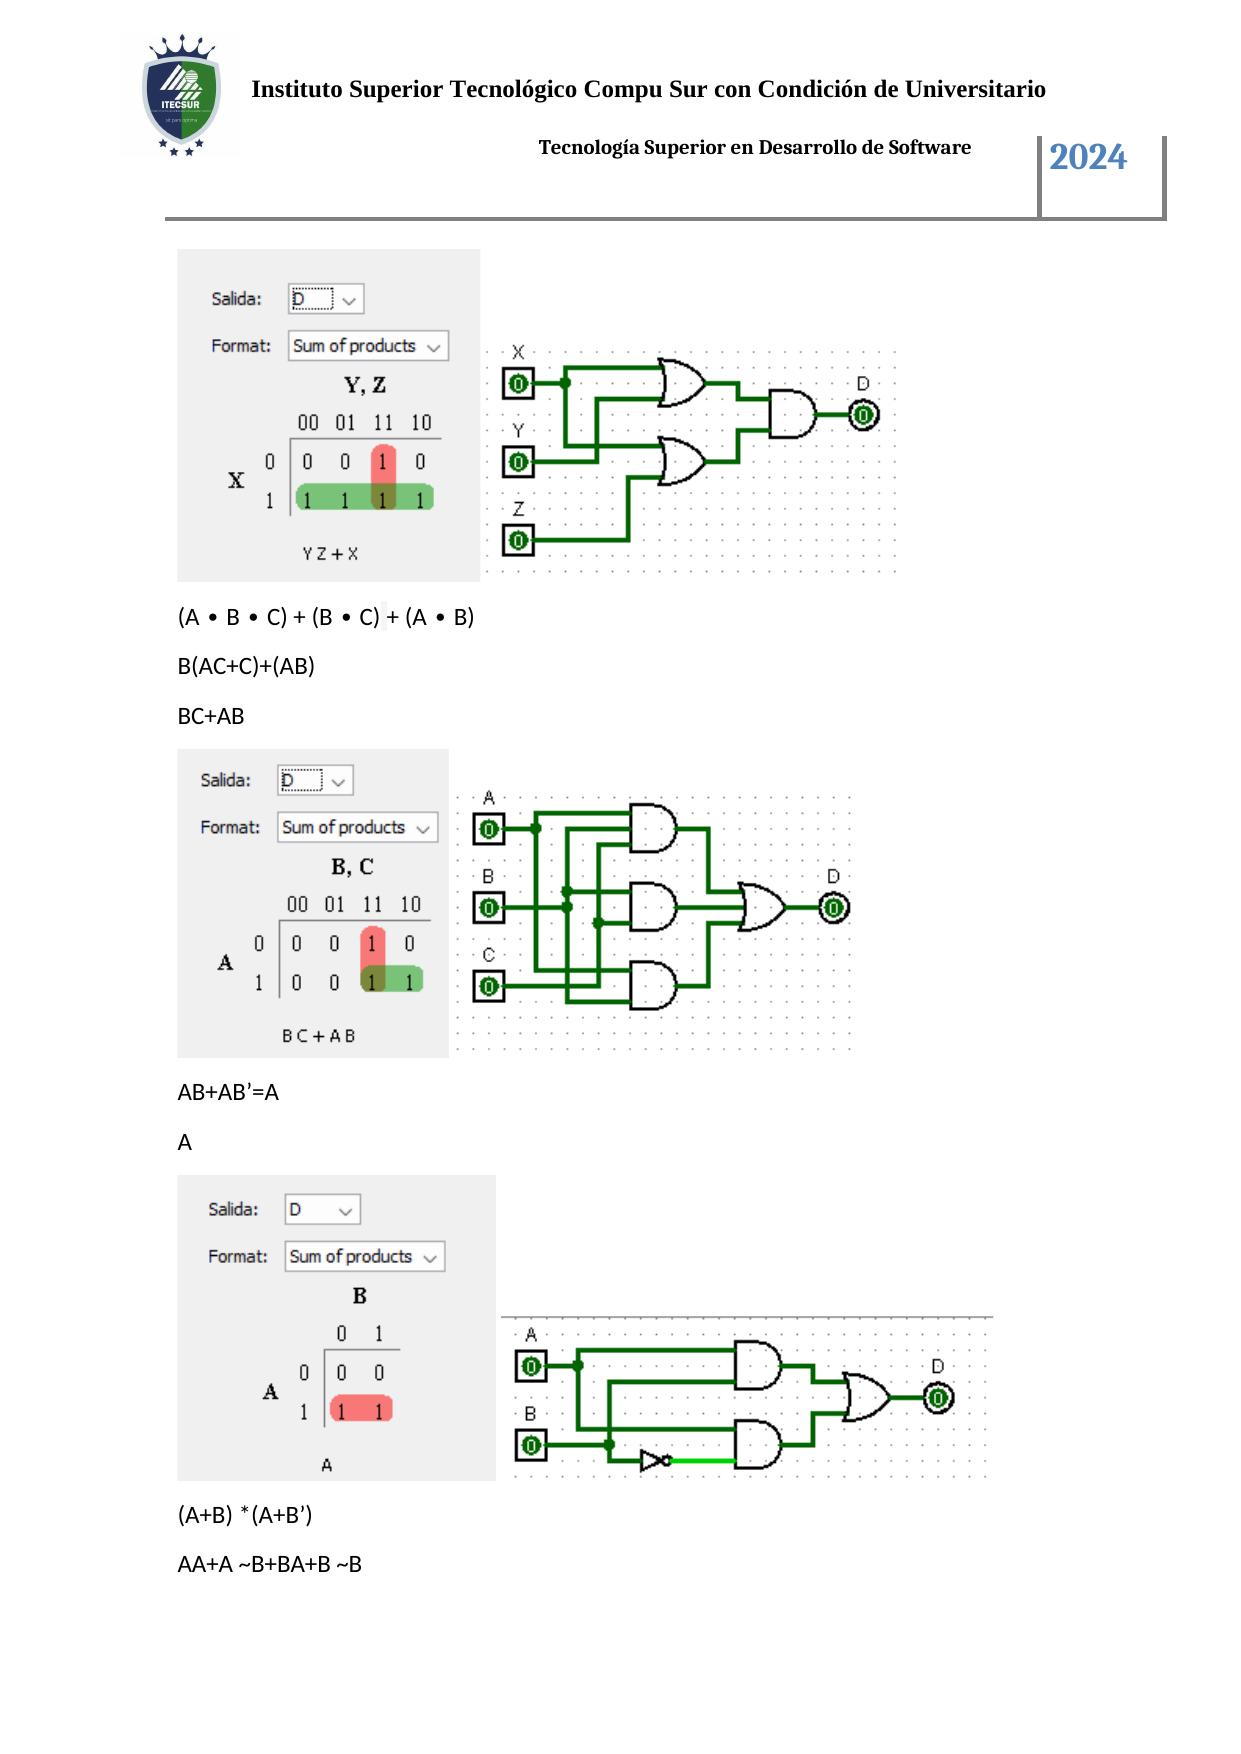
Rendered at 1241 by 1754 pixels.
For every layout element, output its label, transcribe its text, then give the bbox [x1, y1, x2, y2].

text B(AC+C)+(AB) [177, 650, 1063, 681]
text (A+B) *(A+B’) [177, 1499, 1063, 1529]
picture [177, 1175, 496, 1481]
text AA+A ~B+BA+B ~B [177, 1548, 1063, 1579]
picture [119, 34, 242, 157]
picture [485, 339, 909, 582]
text AB+AB’=A [177, 1076, 1063, 1107]
text (A ∙ B ∙ C) + (B ∙ C) + (A ∙ B) [387, 601, 1063, 631]
text A [177, 1126, 1063, 1156]
picture [501, 1316, 994, 1481]
picture [177, 749, 449, 1058]
picture [454, 787, 863, 1058]
text BC+AB [177, 700, 1063, 731]
picture [177, 249, 481, 582]
text (A ∙ B ∙ C) + (B ∙ C) + (A ∙ B) [177, 601, 381, 631]
